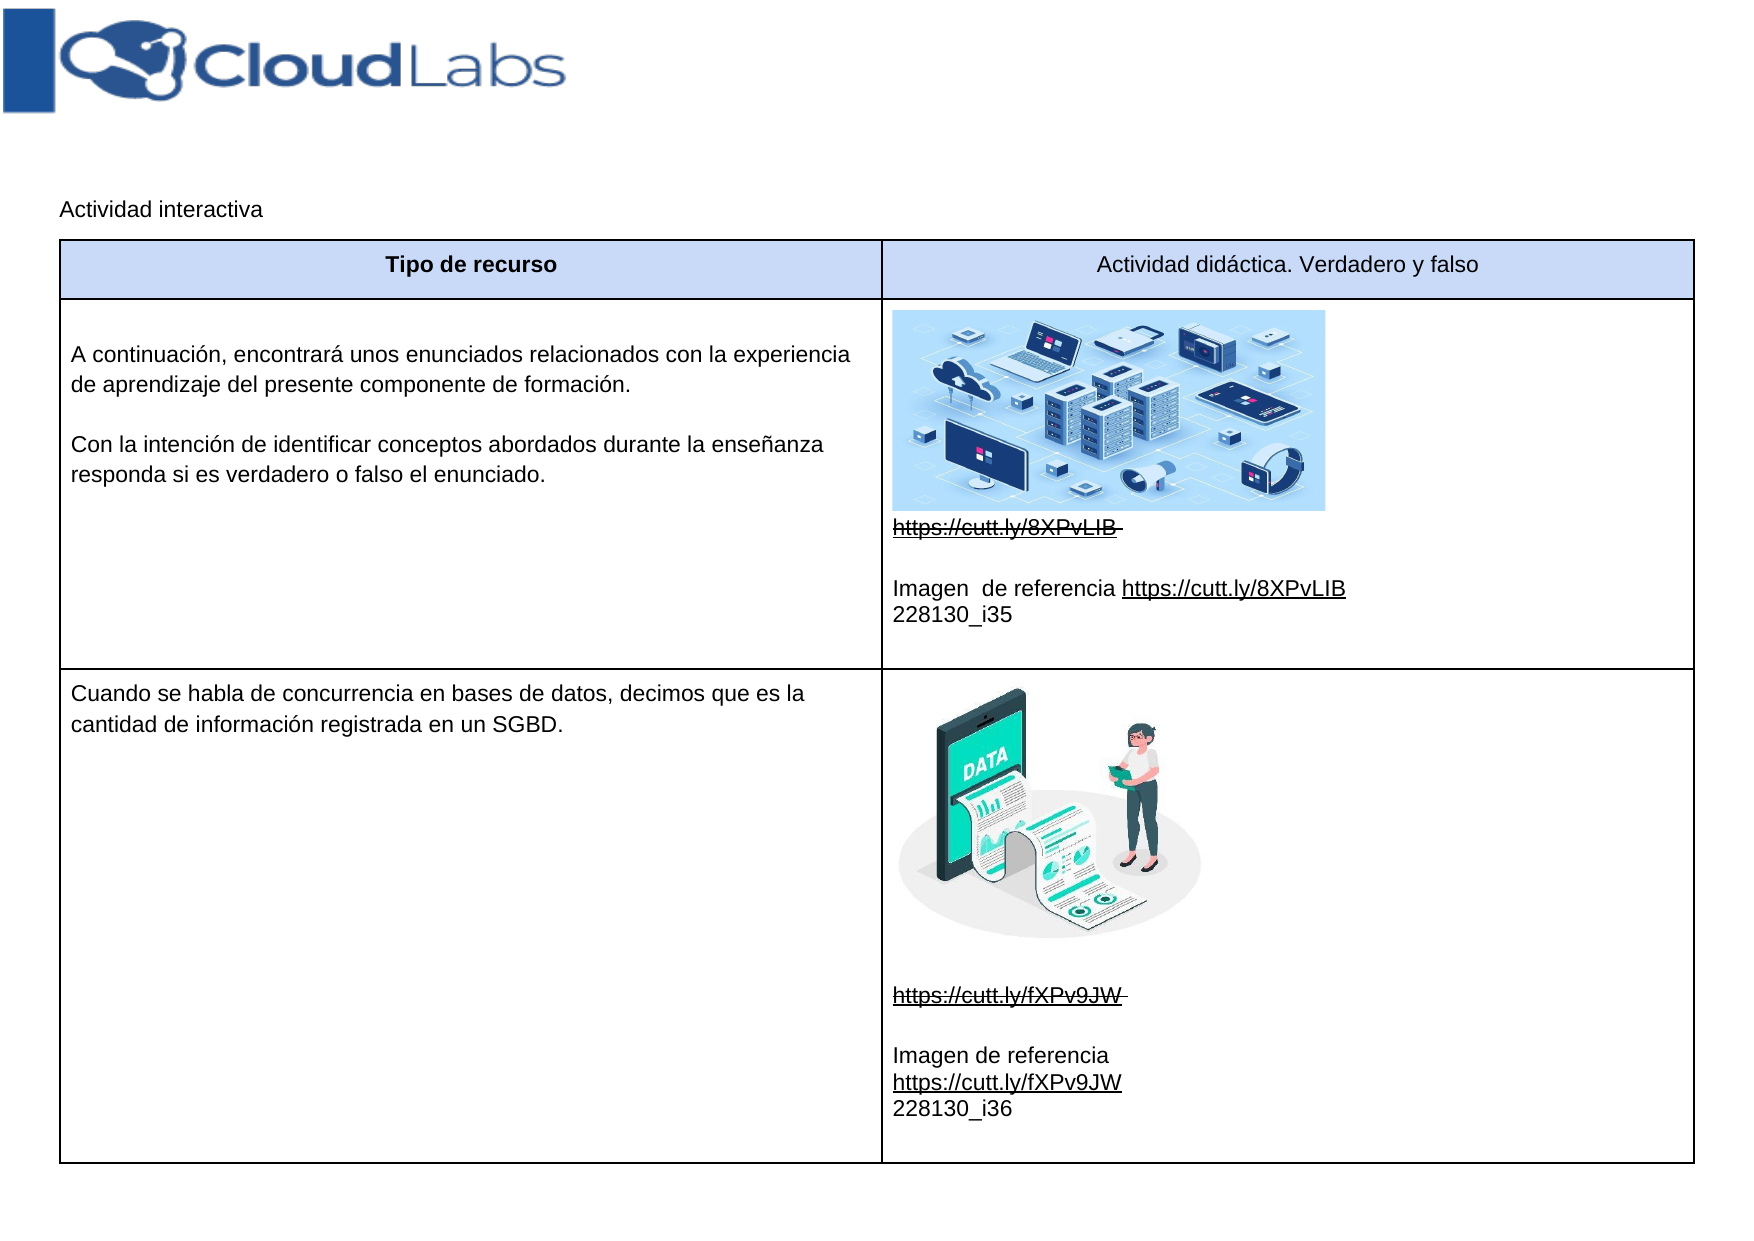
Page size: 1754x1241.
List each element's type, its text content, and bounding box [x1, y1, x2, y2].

picture [3, 0, 580, 122]
table_cell https://cutt.ly/fXPv9JW Imagen de referencia https://cutt.ly/fXPv9JW 228130_i36 [883, 670, 1693, 1162]
table_cell https://cutt.ly/8XPvLIB Imagen de referencia https://cutt.ly/8XPvLIB 228130_i35 [883, 300, 1693, 668]
table_cell Cuando se habla de concurrencia en bases de datos, decimos que es la cantidad de información registrada en un SGBD. [61, 670, 881, 1162]
table_header Actividad didáctica. Verdadero y falso [883, 241, 1693, 298]
table_cell A continuación, encontrará unos enunciados relacionados con la experiencia de aprendizaje del presente componente de formación. Con la intención de identificar conceptos abordados durante la enseñanza responda si es verdadero o falso el enunciado. [61, 300, 881, 668]
picture [892, 310, 1326, 511]
table_header Tipo de recurso [61, 241, 881, 298]
subtitle Actividad interactiva [59, 196, 1695, 222]
picture [892, 680, 1207, 948]
